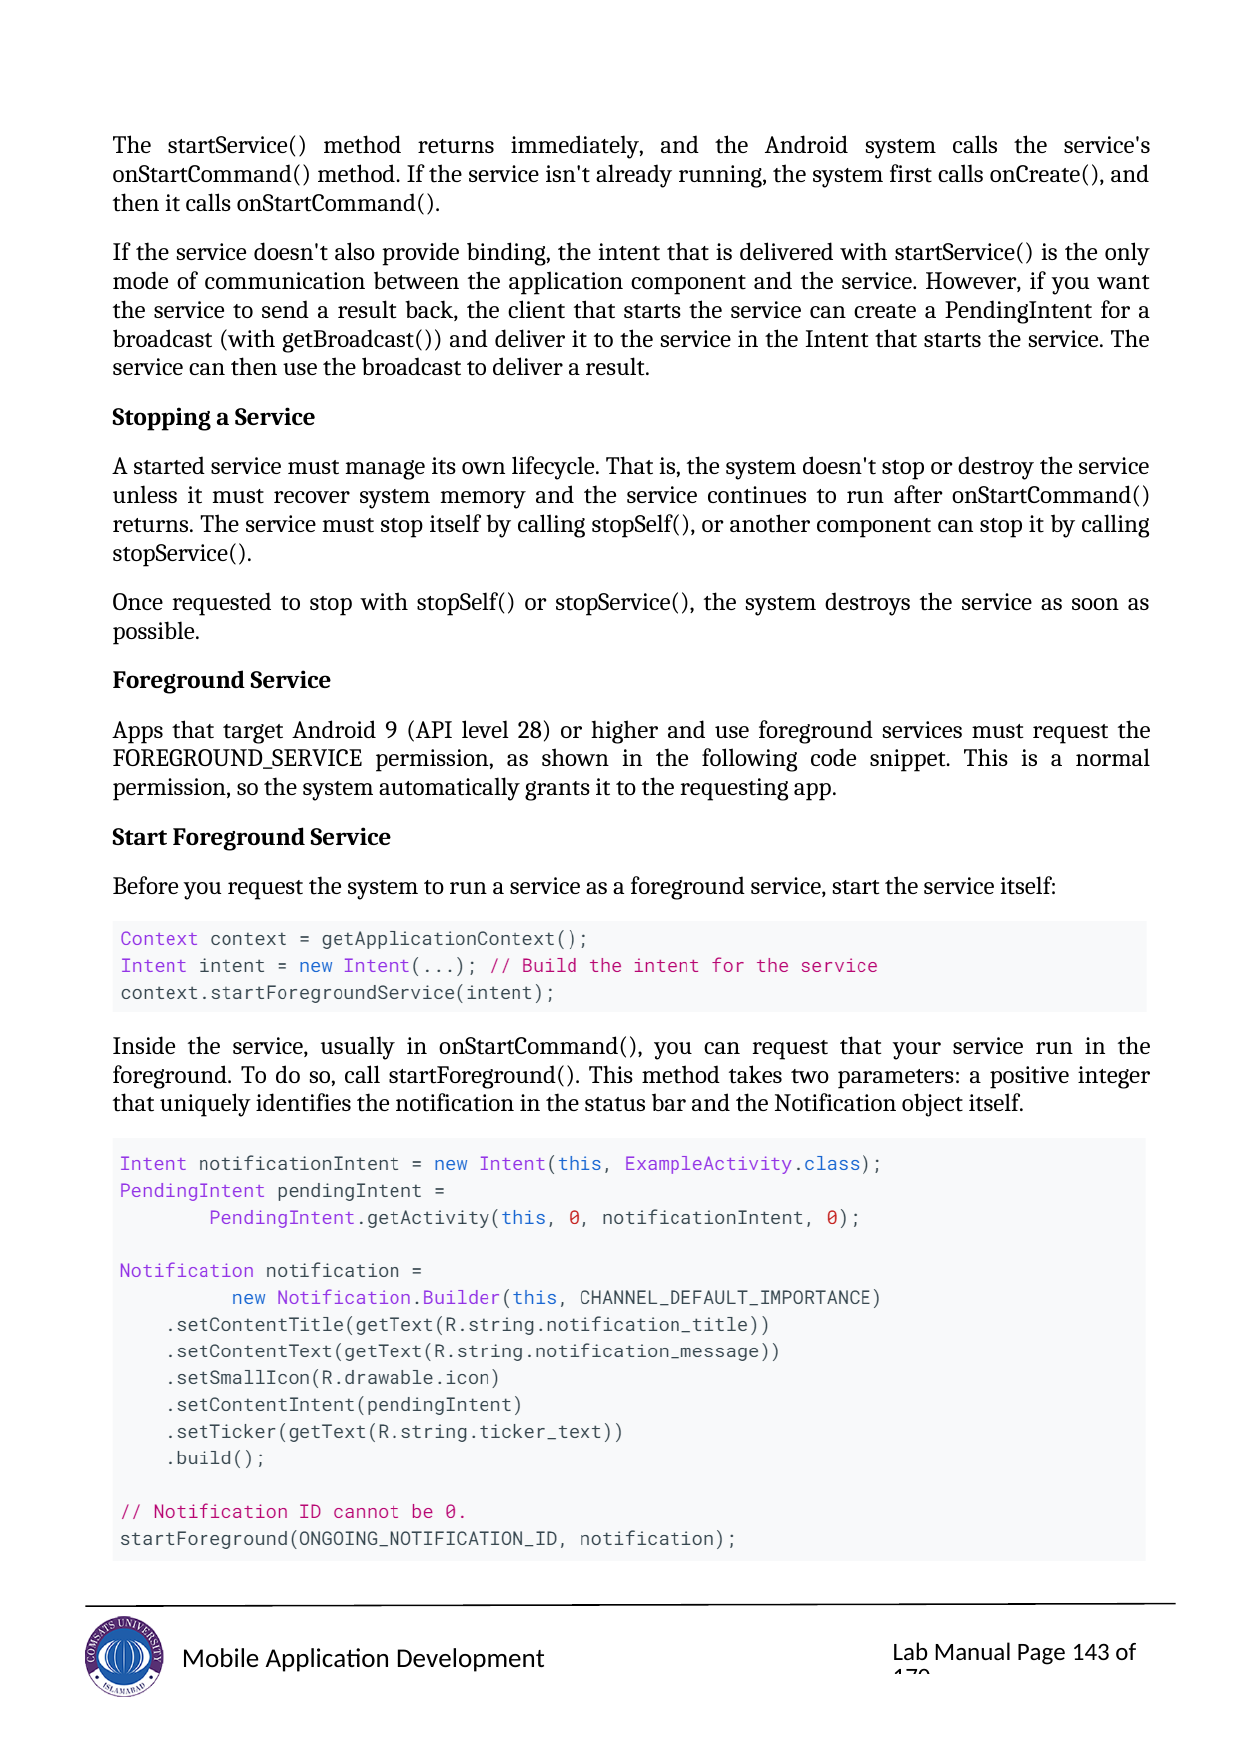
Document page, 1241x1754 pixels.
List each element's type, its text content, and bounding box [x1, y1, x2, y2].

subtitle Start Foreground Service [112, 823, 1240, 851]
text Inside the service, usually in onStartCommand(), you can request that your service run in the foreground. To do so, call startForeground(). This method takes two parameters: a positive integer that uniquely identifies the notification in the status bar and the Notification object itself. [112, 1032, 1152, 1118]
picture [112, 921, 1147, 1012]
text If the service doesn't also provide binding, the intent that is delivered with startService() is the only mode of communication between the application component and the service. However, if you want the service to send a result back, the client that starts the service can create a PendingIntent for a broadcast (with getBroadcast()) and deliver it to the service in the Intent that starts the service. The service can then use the broadcast to deliver a result. [112, 238, 1152, 382]
text The startService() method returns immediately, and the Android system calls the service's onStartCommand() method. If the service isn't already running, the system first calls onCreate(), and then it calls onStartCommand(). [112, 131, 1152, 217]
text Before you request the system to run a service as a foreground service, start the service itself: [112, 872, 1152, 901]
subtitle Foreground Service [112, 666, 1240, 695]
text Once requested to stop with stopSelf() or stopService(), the system destroys the service as soon as possible. [112, 588, 1152, 645]
picture [112, 1138, 1146, 1561]
picture [85, 1616, 165, 1697]
text Apps that target Android 9 (API level 28) or higher and use foreground services must request the FOREGROUND_SERVICE permission, as shown in the following code snippet. This is a normal permission, so the system automatically grants it to the requesting app. [112, 716, 1152, 802]
subtitle Stopping a Service [112, 403, 1240, 431]
text A started service must manage its own lifecycle. That is, the system doesn't stop or destroy the service unless it must recover system memory and the service continues to run after onStartCommand() returns. The service must stop itself by calling stopSelf(), or another component can stop it by calling stopService(). [112, 452, 1152, 567]
